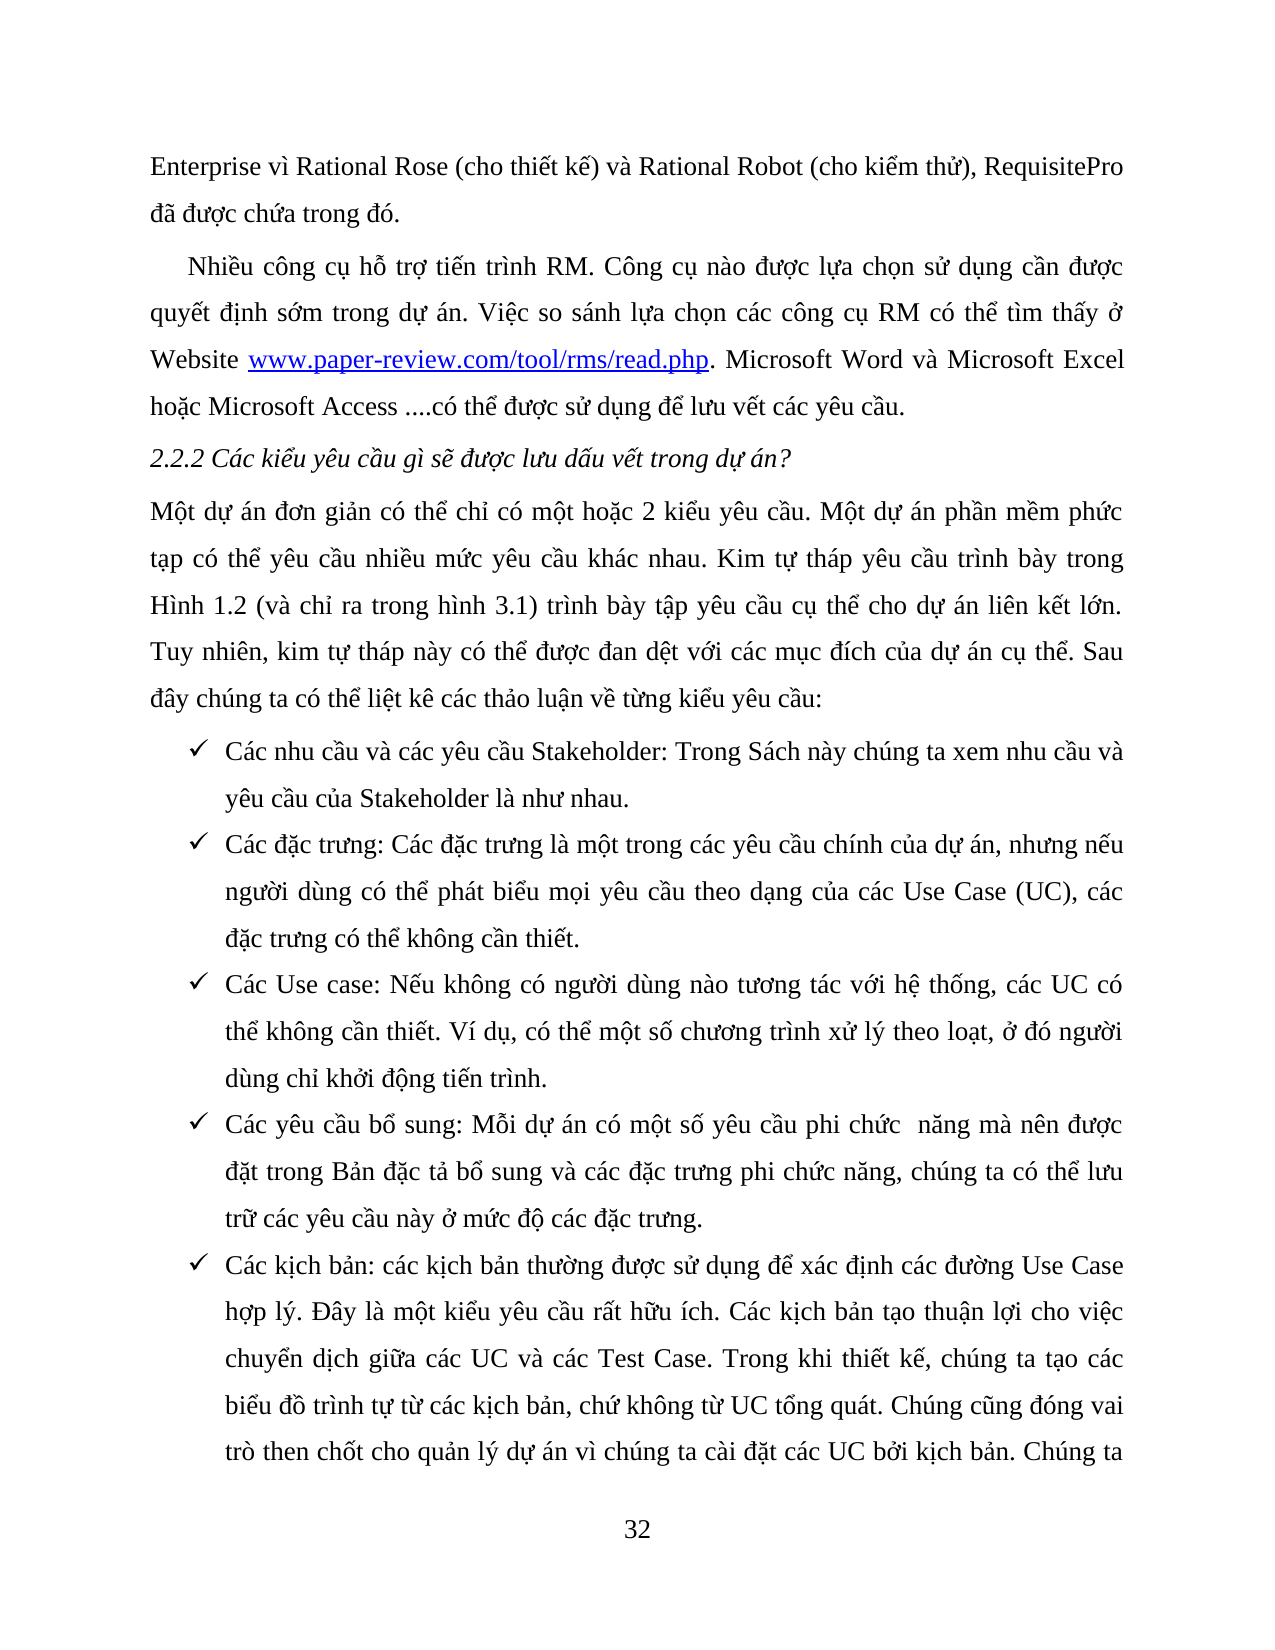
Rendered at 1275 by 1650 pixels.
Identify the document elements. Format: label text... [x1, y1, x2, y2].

text Một dự án đơn giản có thể chỉ có một hoặc 2 kiểu yêu cầu. Một dự án phần mềm phức tạp có thể yêu cầu nhiều mức yêu cầu khác nhau. Kim tự tháp yêu cầu trình bày trong Hình 1.2 (và chỉ ra trong hình 3.1) trình bày tập yêu cầu cụ thể cho dự án liên kết lớn. Tuy nhiên, kim tự tháp này có thể được đan dệt với các mục đích của dự án cụ thể. Sau đây chúng ta có thể liệt kê các thảo luận về từng kiểu yêu cầu: [150, 495, 1125, 713]
list Các nhu cầu và các yêu cầu Stakeholder: Trong Sách này chúng ta xem nhu cầu và yêu cầu của Stakeholder là như nhau. [187, 735, 1125, 813]
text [150, 150, 1125, 228]
list Các Use case: Nếu không có người dùng nào tương tác với hệ thống, các UC có thể không cần thiết. Ví dụ, có thể một số chương trình xử lý theo loạt, ở đó người dùng chỉ khởi động tiến trình. [187, 968, 1125, 1093]
text Nhiều công cụ hỗ trợ tiến trình RM. Công cụ nào được lựa chọn sử dụng cần được quyết định sớm trong dự án. Việc so sánh lựa chọn các công cụ RM có thể tìm thấy ở Website www.paper-review.com/tool/rms/read.php. Microsoft Word và Microsoft Excel hoặc Microsoft Access ....có thể được sử dụng để lưu vết các yêu cầu. [150, 249, 1125, 421]
list Các đặc trưng: Các đặc trưng là một trong các yêu cầu chính của dự án, nhưng nếu người dùng có thể phát biểu mọi yêu cầu theo dạng của các Use Case (UC), các đặc trưng có thể không cần thiết. [187, 828, 1125, 953]
list Các yêu cầu bổ sung: Mỗi dự án có một số yêu cầu phi chức năng mà nên được đặt trong Bản đặc tả bổ sung và các đặc trưng phi chức năng, chúng ta có thể lưu trữ các yêu cầu này ở mức độ các đặc trưng. [187, 1109, 1125, 1233]
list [187, 1249, 1125, 1467]
text 2.2.2 Các kiểu yêu cầu gì sẽ được lưu dấu vết trong dự án? [150, 442, 1125, 474]
